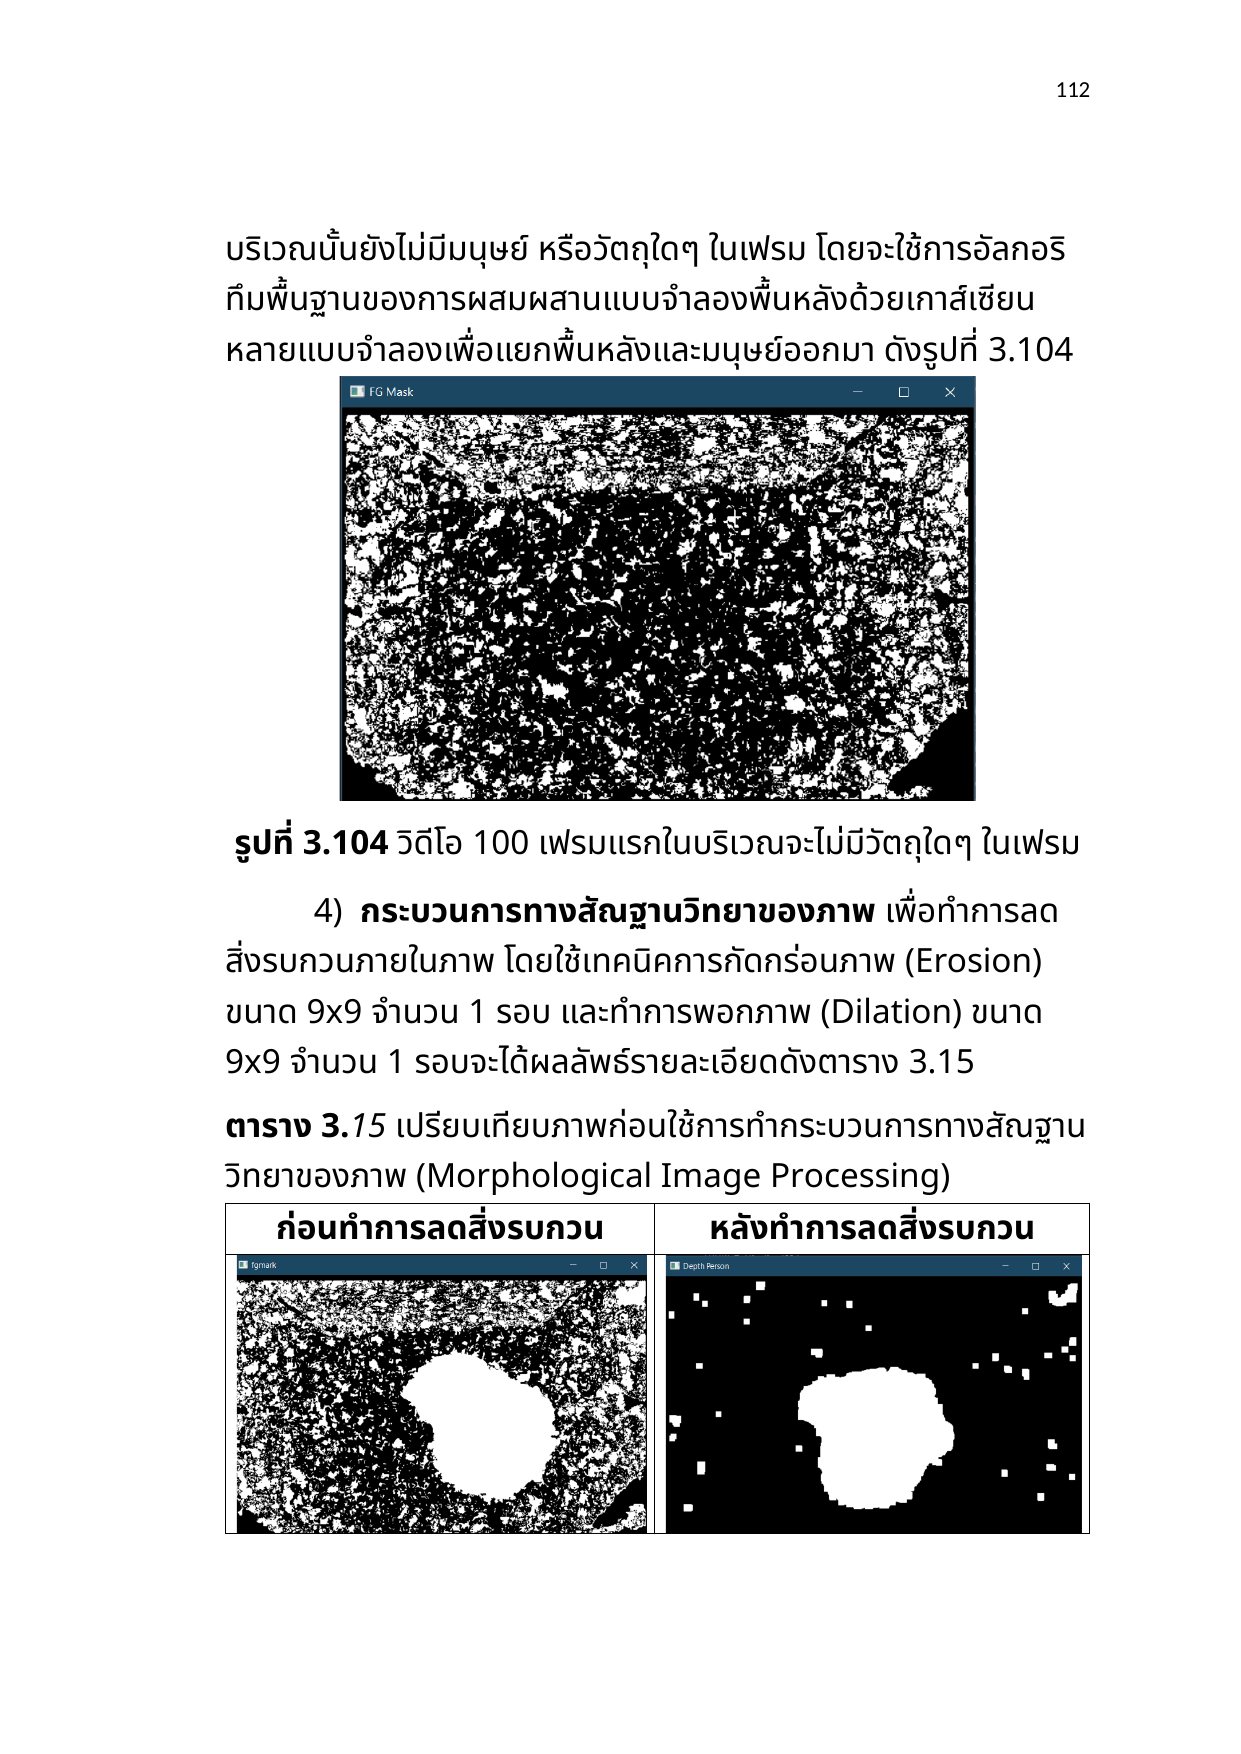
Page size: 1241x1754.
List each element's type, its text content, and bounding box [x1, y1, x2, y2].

picture [665, 1255, 1082, 1534]
table_header หลังทำการลดสิ่งรบกวน [655, 1204, 1089, 1254]
text รูปที่ 3.104 วิดีโอ 100 เฟรมแรกในบริเวณจะไม่มีวัตถุใดๆ ในเฟรม [225, 819, 1090, 870]
table_header ก่อนทำการลดสิ่งรบกวน [226, 1204, 654, 1254]
table_cell [226, 1255, 236, 1533]
table_cell [1082, 1255, 1089, 1533]
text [225, 225, 1090, 376]
picture [339, 376, 976, 801]
picture [236, 1255, 647, 1534]
table_cell [647, 1255, 654, 1533]
text 4) กระบวนการทางสัณฐานวิทยาของภาพ เพื่อทำการลดสิ่งรบกวนภายในภาพ โดยใช้เทคนิคการกัดกร่อนภาพ (Erosion) ขนาด 9x9 จำนวน 1 รอบ และทำการพอกภาพ (Dilation) ขนาด 9x9 จำนวน 1 รอบจะได้ผลลัพธ์รายละเอียดดังตาราง 3.15 [225, 886, 1090, 1089]
text ตาราง 3.15 เปรียบเทียบภาพก่อนใช้การทำกระบวนการทางสัณฐานวิทยาของภาพ (Morphological Image Processing) [225, 1101, 1090, 1203]
table_cell [655, 1255, 665, 1533]
